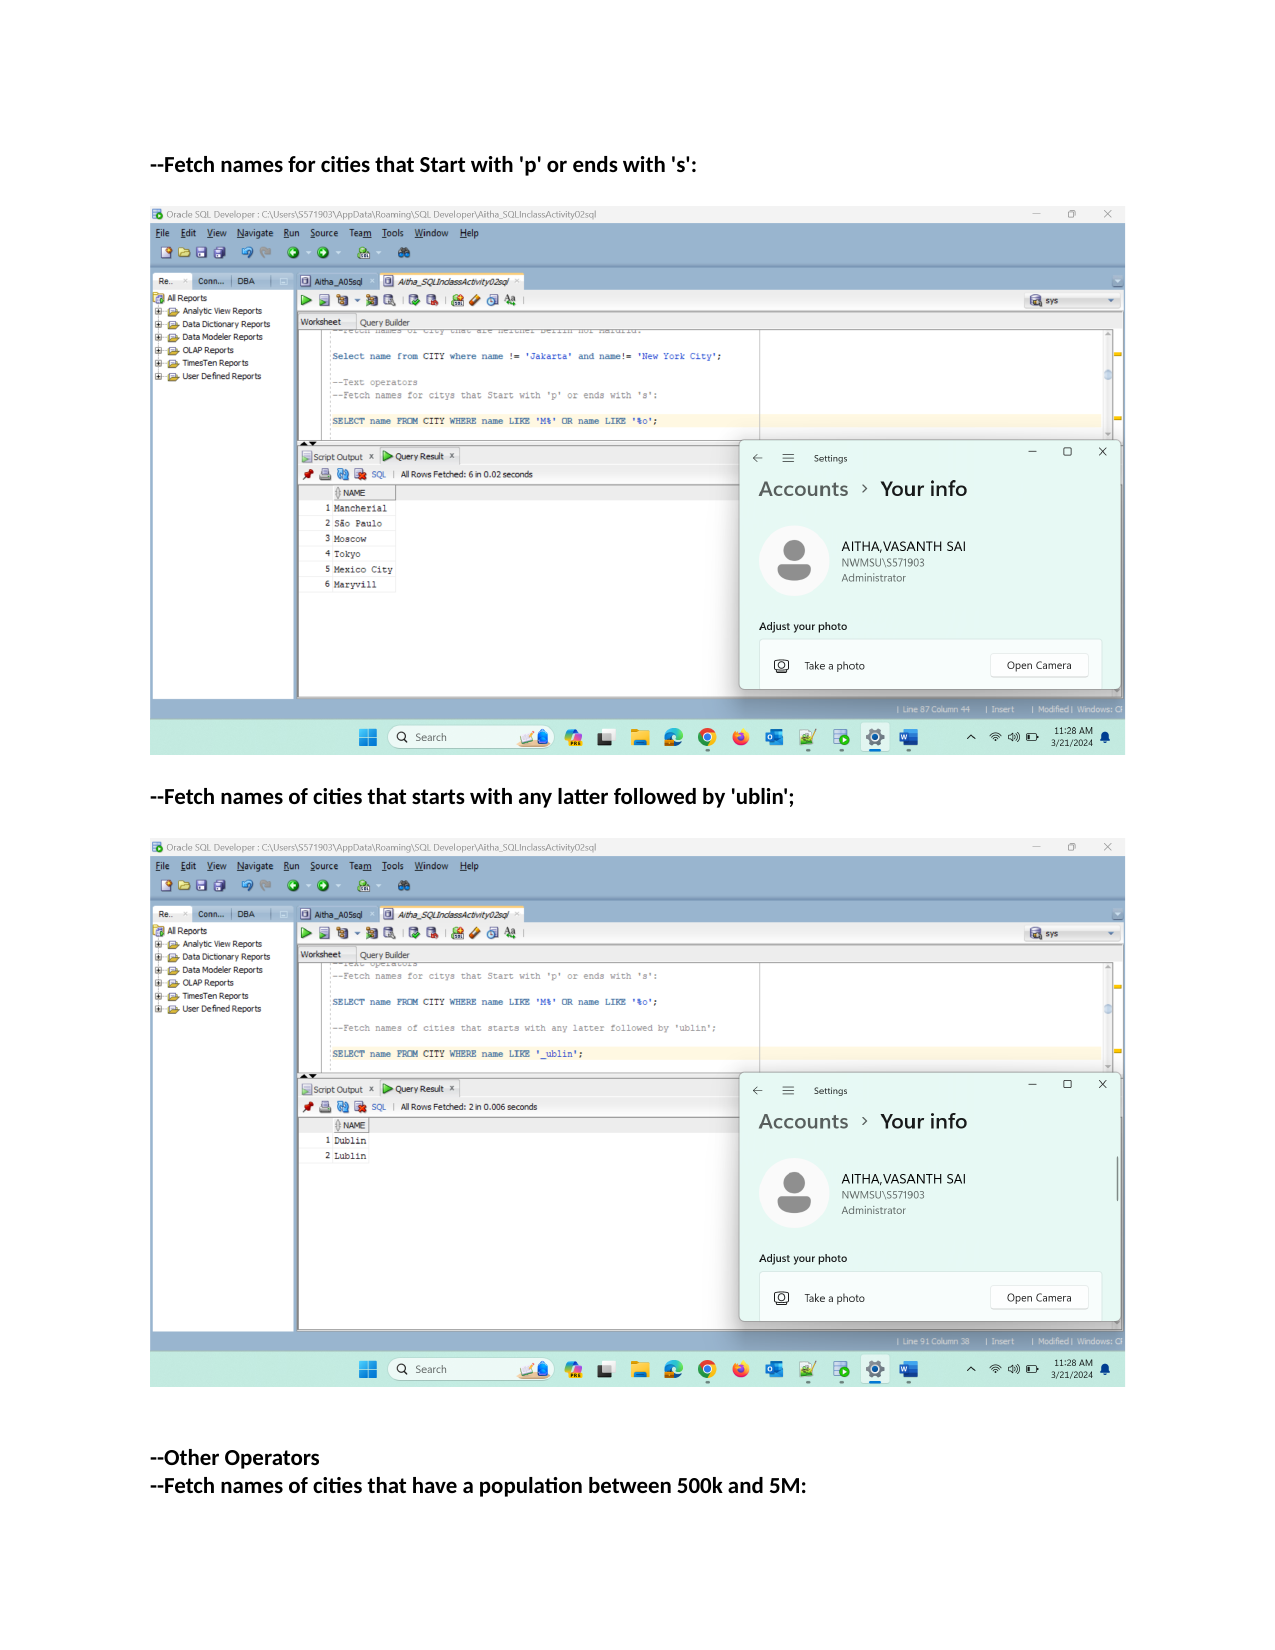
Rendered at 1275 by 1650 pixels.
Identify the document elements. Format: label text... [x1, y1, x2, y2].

text --Fetch names of cities that have a population between 500k and 5M: [150, 1471, 1125, 1499]
text --Other Operators [150, 1443, 1125, 1471]
picture [150, 206, 1125, 755]
picture [150, 838, 1125, 1387]
text --Fetch names of cities that starts with any latter followed by 'ublin'; [150, 782, 1125, 811]
text --Fetch names for cities that Start with 'p' or ends with 's': [150, 150, 1125, 178]
